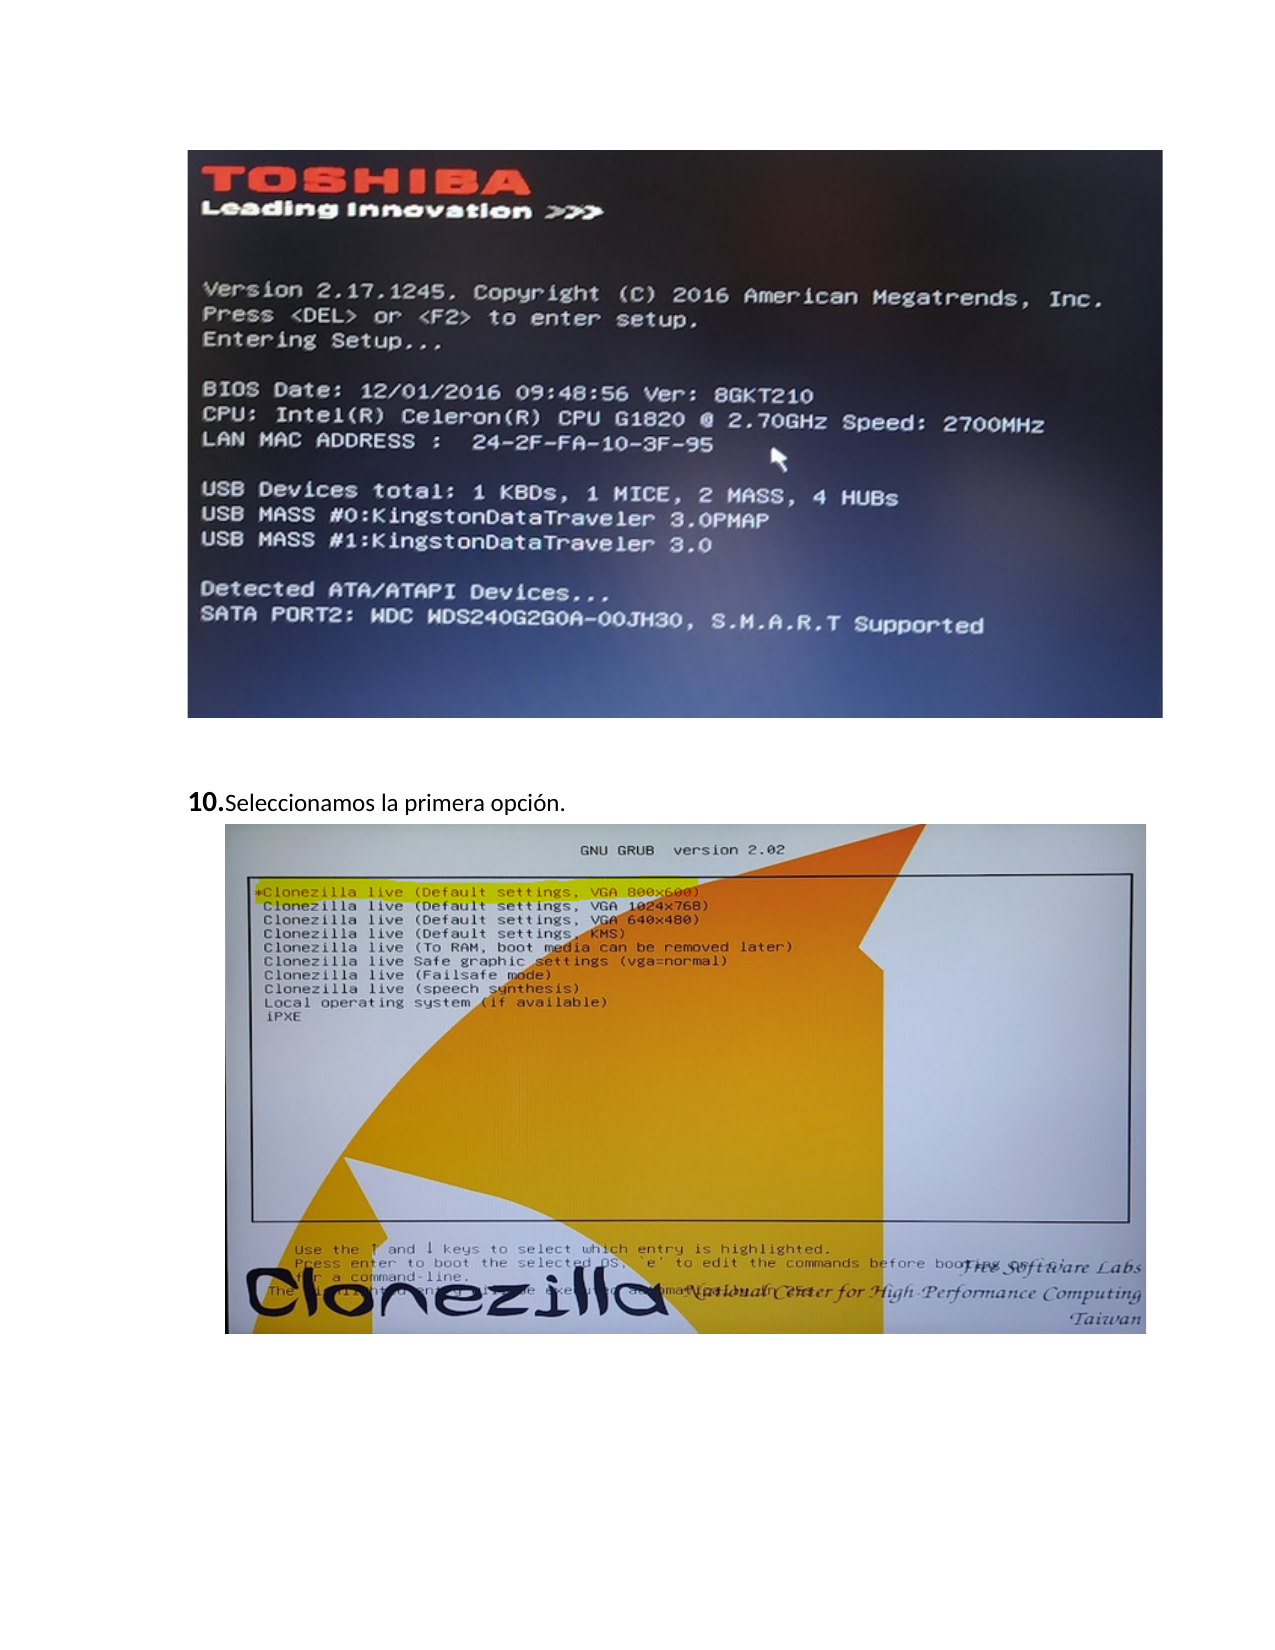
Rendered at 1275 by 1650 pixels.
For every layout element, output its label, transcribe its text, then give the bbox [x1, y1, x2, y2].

list Seleccionamos la primera opción. [187, 783, 1125, 819]
picture [225, 824, 1147, 1334]
picture [187, 150, 1163, 718]
